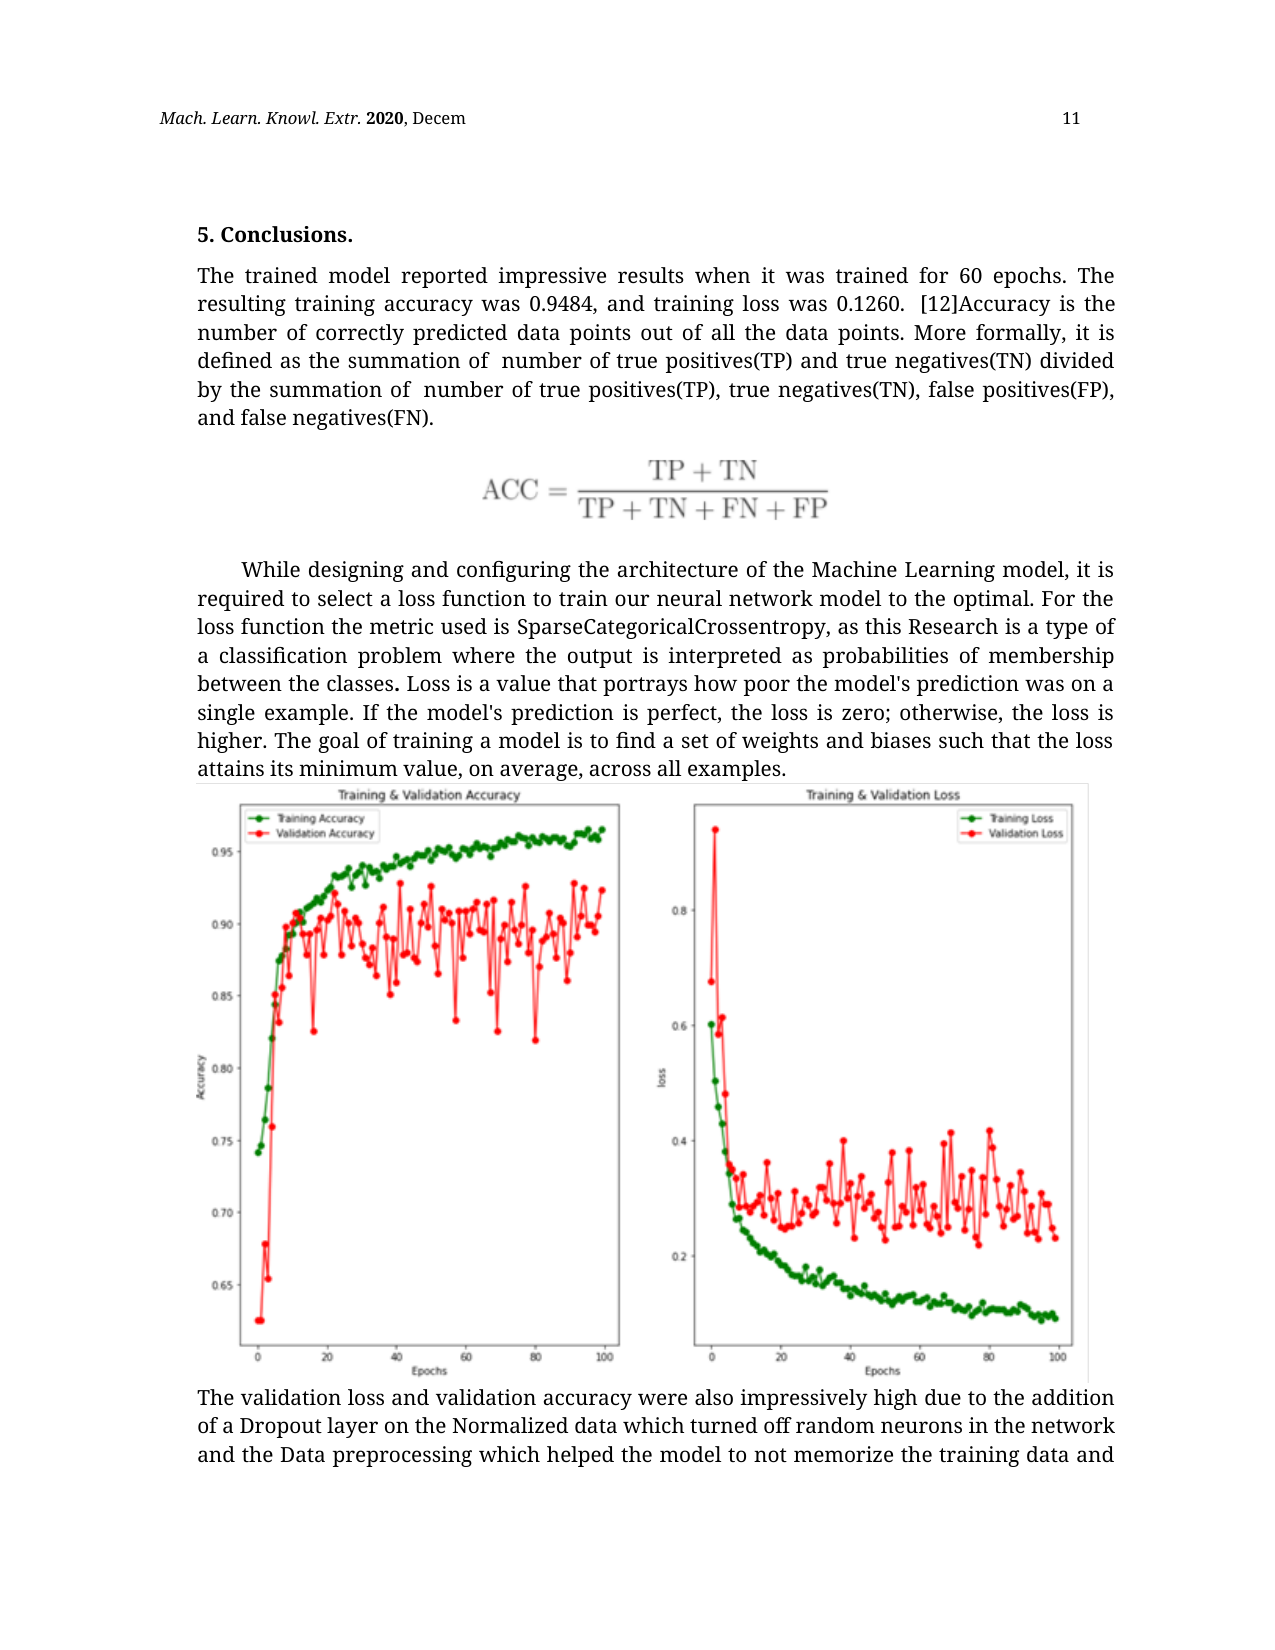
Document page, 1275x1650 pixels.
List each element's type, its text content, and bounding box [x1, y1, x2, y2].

text The trained model reported impressive results when it was trained for 60 epochs. The resulting training accuracy was 0.9484, and training loss was 0.1260. [12]Accuracy is the number of correctly predicted data points out of all the data points. More formally, it is defined as the summation of number of true positives(TP) and true negatives(TN) divided by the summation of number of true positives(TP), true negatives(TN), false positives(FP), and false negatives(FN). [197, 261, 1116, 432]
picture [476, 431, 836, 556]
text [197, 1383, 1116, 1468]
picture [196, 782, 1090, 1383]
text While designing and configuring the architecture of the Machine Learning model, it is required to select a loss function to train our neural network model to the optimal. For the loss function the metric used is SparseCategoricalCrossentropy, as this Research is a type of a classification problem where the output is interpreted as probabilities of membership between the classes. Loss is a value that portrays how poor the model's prediction was on a single example. If the model's prediction is perfect, the loss is zero; otherwise, the loss is higher. The goal of training a model is to find a set of weights and biases such that the loss attains its minimum value, on average, across all examples. [197, 556, 1116, 783]
subtitle 5. Conclusions. [197, 220, 1116, 248]
